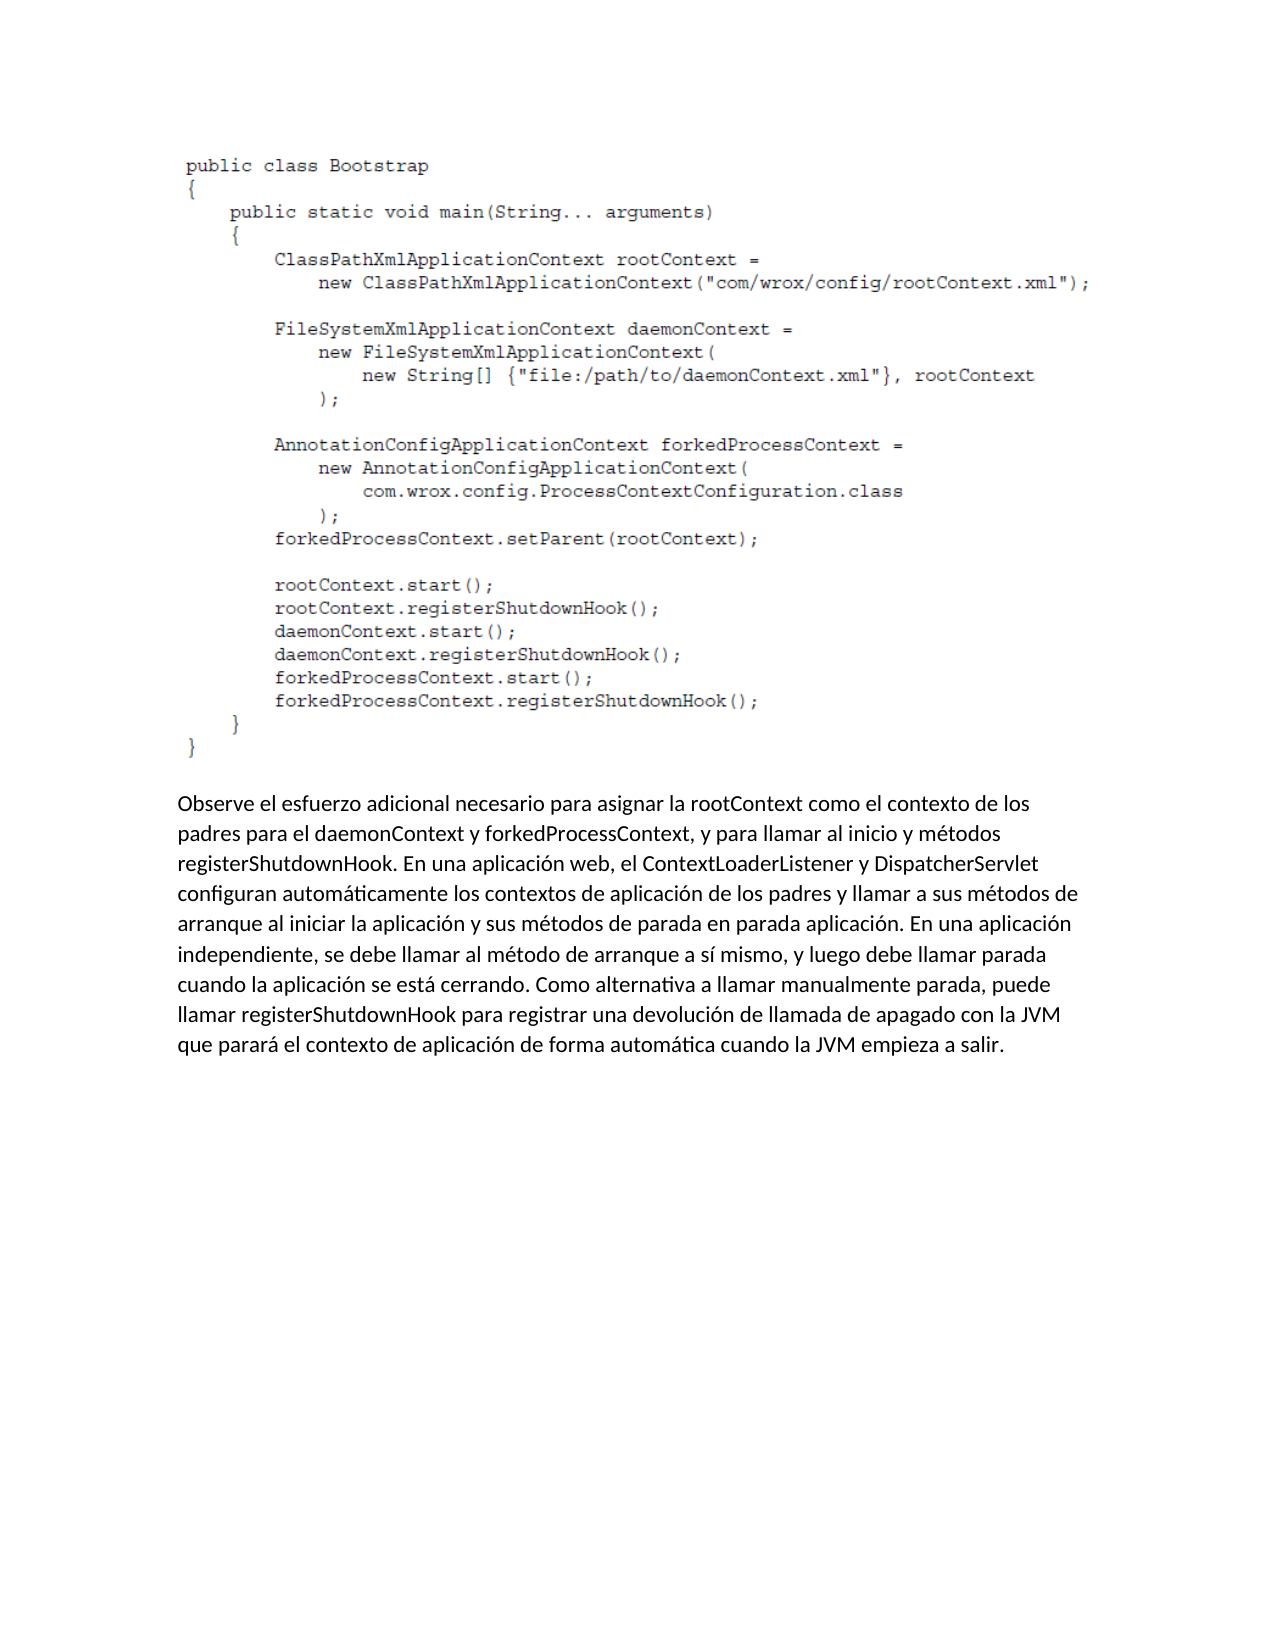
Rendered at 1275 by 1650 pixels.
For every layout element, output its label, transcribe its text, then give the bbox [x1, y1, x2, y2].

picture [177, 147, 1098, 770]
text Observe el esfuerzo adicional necesario para asignar la rootContext como el contexto de los padres para el daemonContext y forkedProcessContext, y para llamar al inicio y métodos registerShutdownHook. En una aplicación web, el ContextLoaderListener y DispatcherServlet configuran automáticamente los contextos de aplicación de los padres y llamar a sus métodos de arranque al iniciar la aplicación y sus métodos de parada en parada aplicación. En una aplicación independiente, se debe llamar al método de arranque a sí mismo, y luego debe llamar parada cuando la aplicación se está cerrando. Como alternativa a llamar manualmente parada, puede llamar registerShutdownHook para registrar una devolución de llamada de apagado con la JVM que parará el contexto de aplicación de forma automática cuando la JVM empieza a salir. [177, 789, 1098, 1058]
